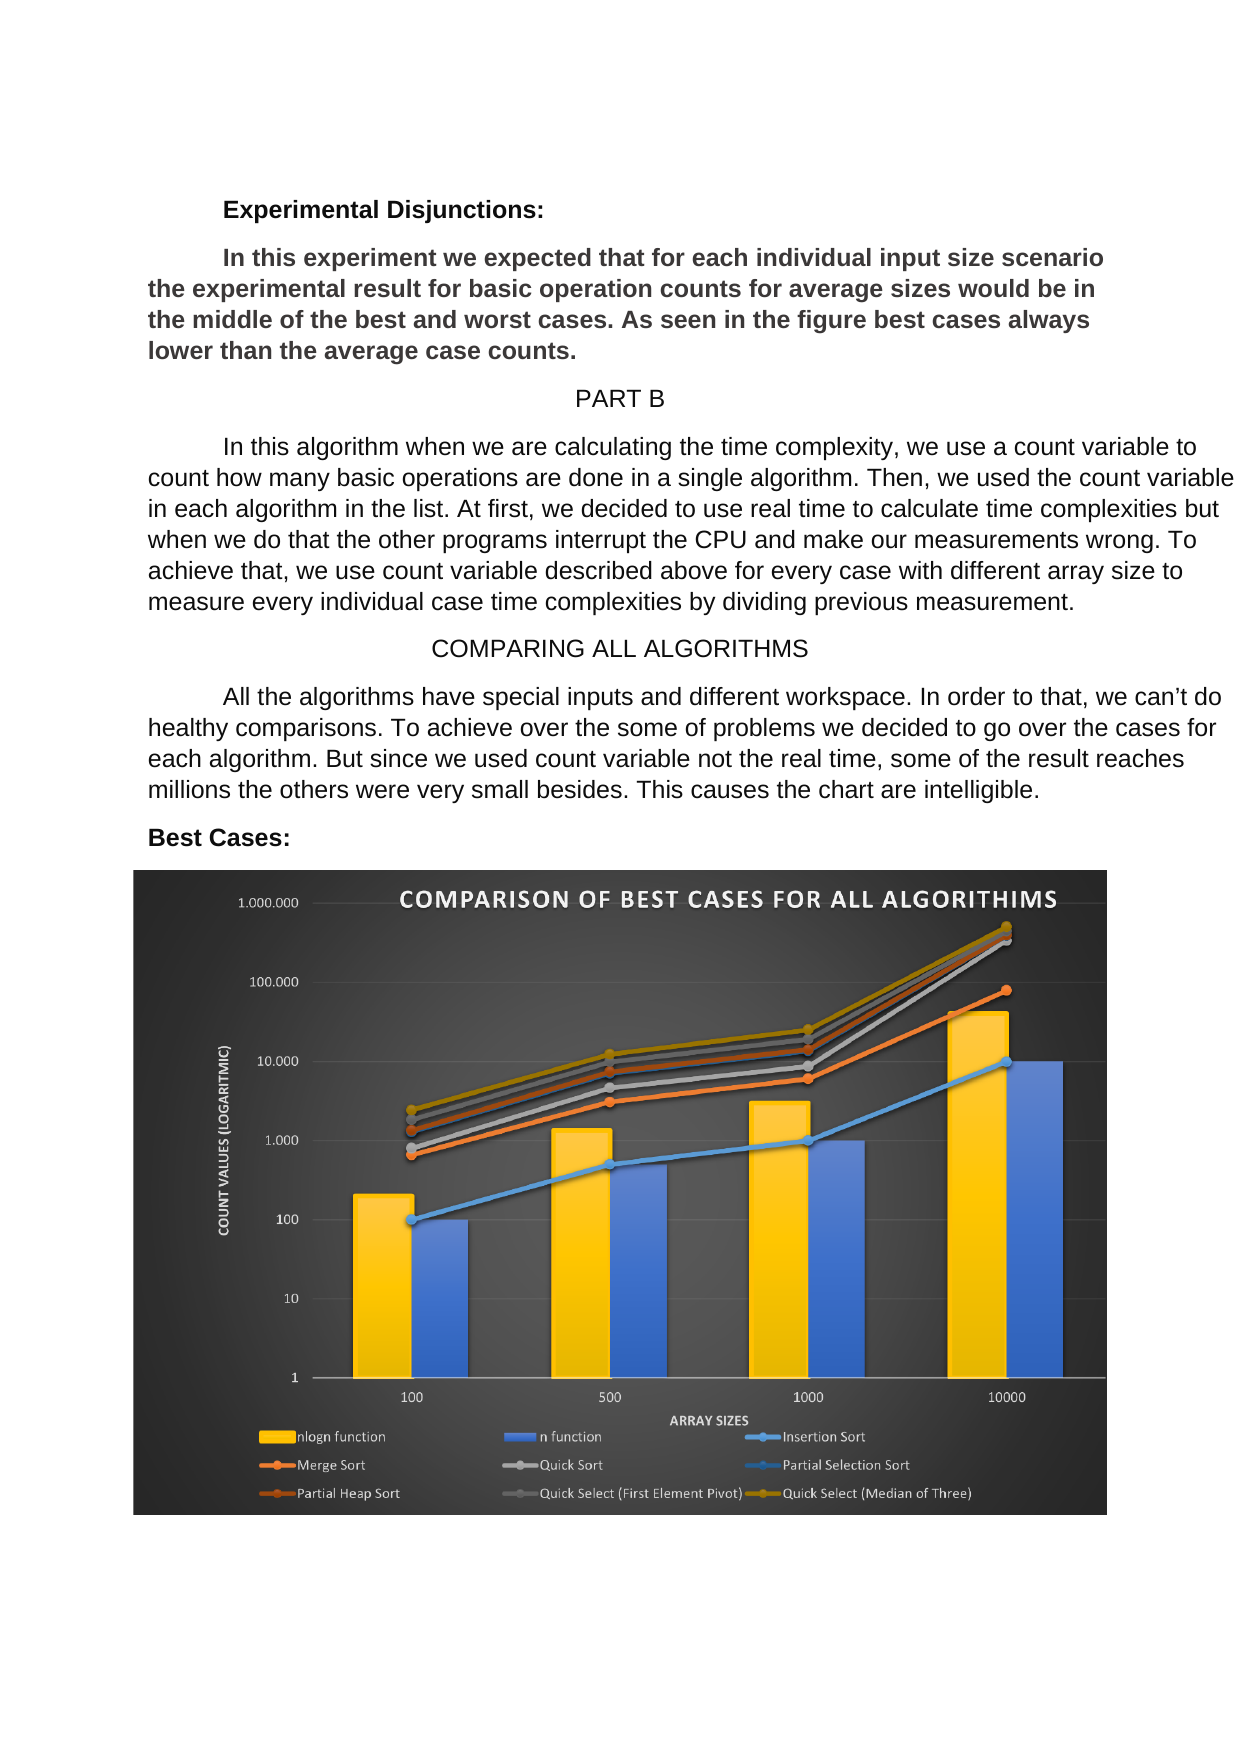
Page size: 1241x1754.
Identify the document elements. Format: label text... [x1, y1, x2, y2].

text Best Cases: [0, 823, 1240, 852]
text PART B [0, 384, 1240, 413]
picture [133, 870, 1107, 1515]
text COMPARING ALL ALGORITHMS [0, 634, 1240, 663]
text All the algorithms have special inputs and different workspace. In order to that, we can’t do healthy comparisons. To achieve over the some of problems we decided to go over the cases for each algorithm. But since we used count variable not the real time, some of the result reaches millions the others were very small besides. This causes the chart are intelligible. [0, 682, 1240, 804]
text In this experiment we expected that for each individual input size scenario the experimental result for basic operation counts for average sizes would be in the middle of the best and worst cases. As seen in the figure best cases always lower than the average case counts. [148, 243, 1122, 365]
text In this algorithm when we are calculating the time complexity, we use a count variable to count how many basic operations are done in a single algorithm. Then, we used the count variable in each algorithm in the list. At first, we decided to use real time to calculate time complexities but when we do that the other programs interrupt the CPU and make our measurements wrong. To achieve that, we use count variable described above for every case with different array size to measure every individual case time complexities by dividing previous measurement. [0, 432, 1240, 616]
text Experimental Disjunctions: [148, 195, 1122, 224]
